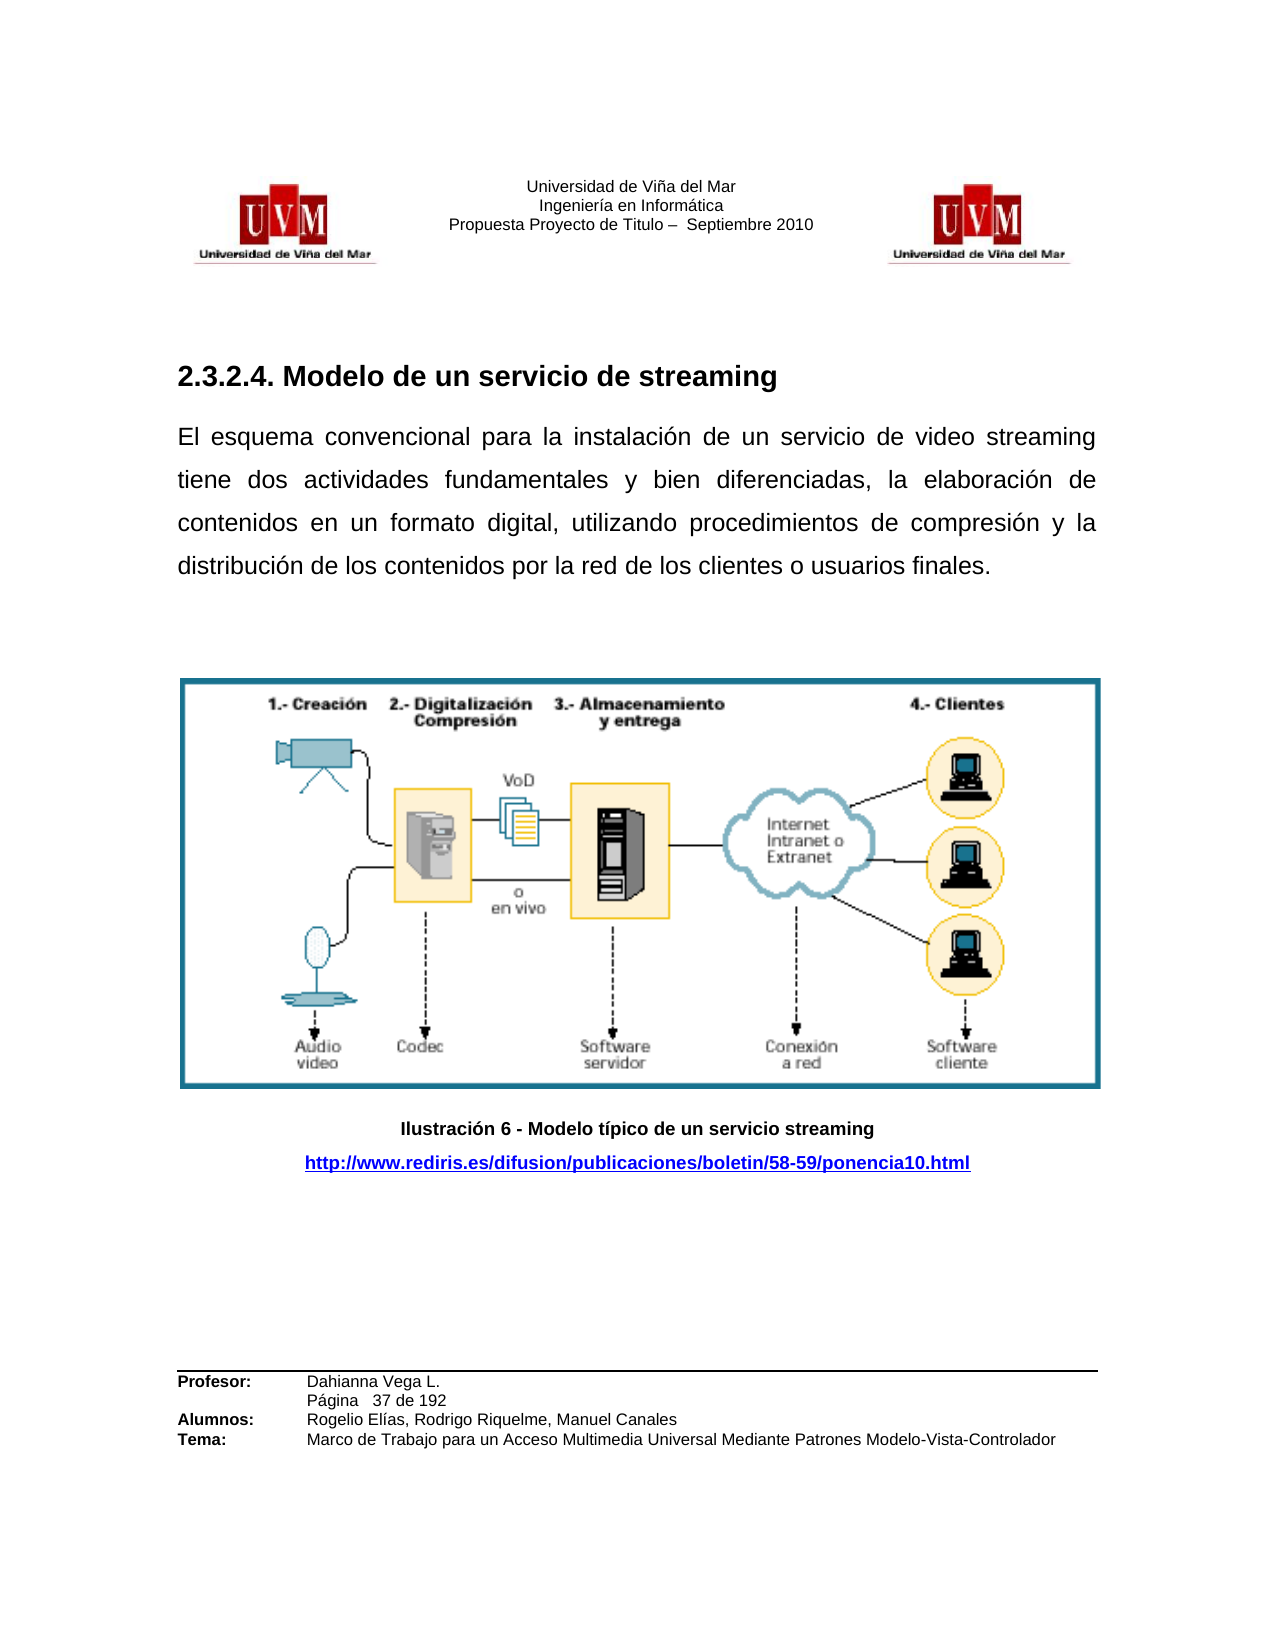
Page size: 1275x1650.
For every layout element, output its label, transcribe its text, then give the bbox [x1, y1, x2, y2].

text Ilustración 6 - Modelo típico de un servicio streaming [177, 1118, 1098, 1139]
picture [180, 678, 1101, 1089]
picture [871, 176, 1084, 267]
picture [177, 176, 390, 267]
text http://www.rediris.es/difusion/publicaciones/boletin/58-59/ponencia10.html [177, 1152, 1098, 1173]
text El esquema convencional para la instalación de un servicio de video streaming tiene dos actividades fundamentales y bien diferenciadas, la elaboración de contenidos en un formato digital, utilizando procedimientos de compresión y la distribución de los contenidos por la red de los clientes o usuarios finales. [177, 422, 1098, 580]
subtitle 2.3.2.4. Modelo de un servicio de streaming [177, 359, 1098, 392]
